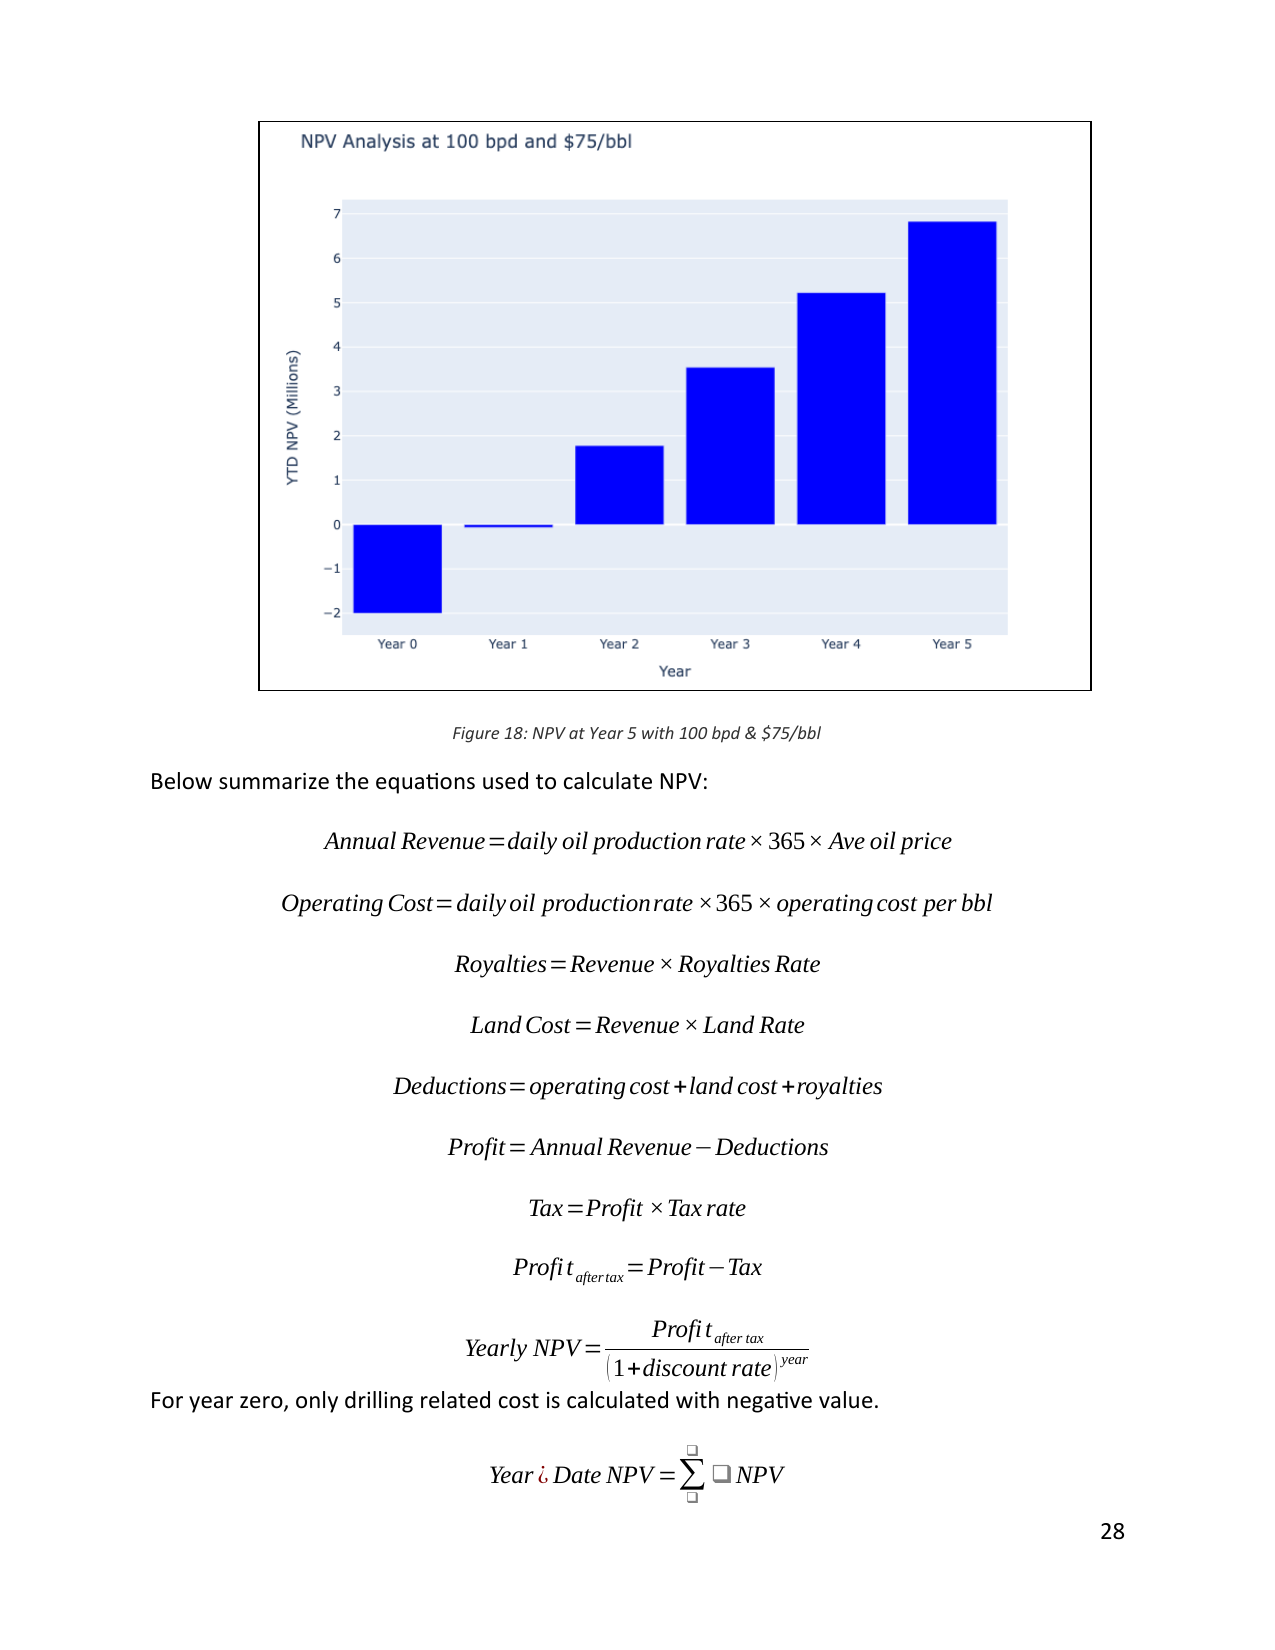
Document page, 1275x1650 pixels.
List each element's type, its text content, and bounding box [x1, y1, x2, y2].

picture [260, 122, 1090, 690]
text Below summarize the equations used to calculate NPV: [150, 766, 1125, 796]
text Figure 18: NPV at Year 5 with 100 bpd & $75/bbl [150, 722, 1125, 745]
text For year zero, only drilling related cost is calculated with negative value. [150, 1384, 1125, 1415]
